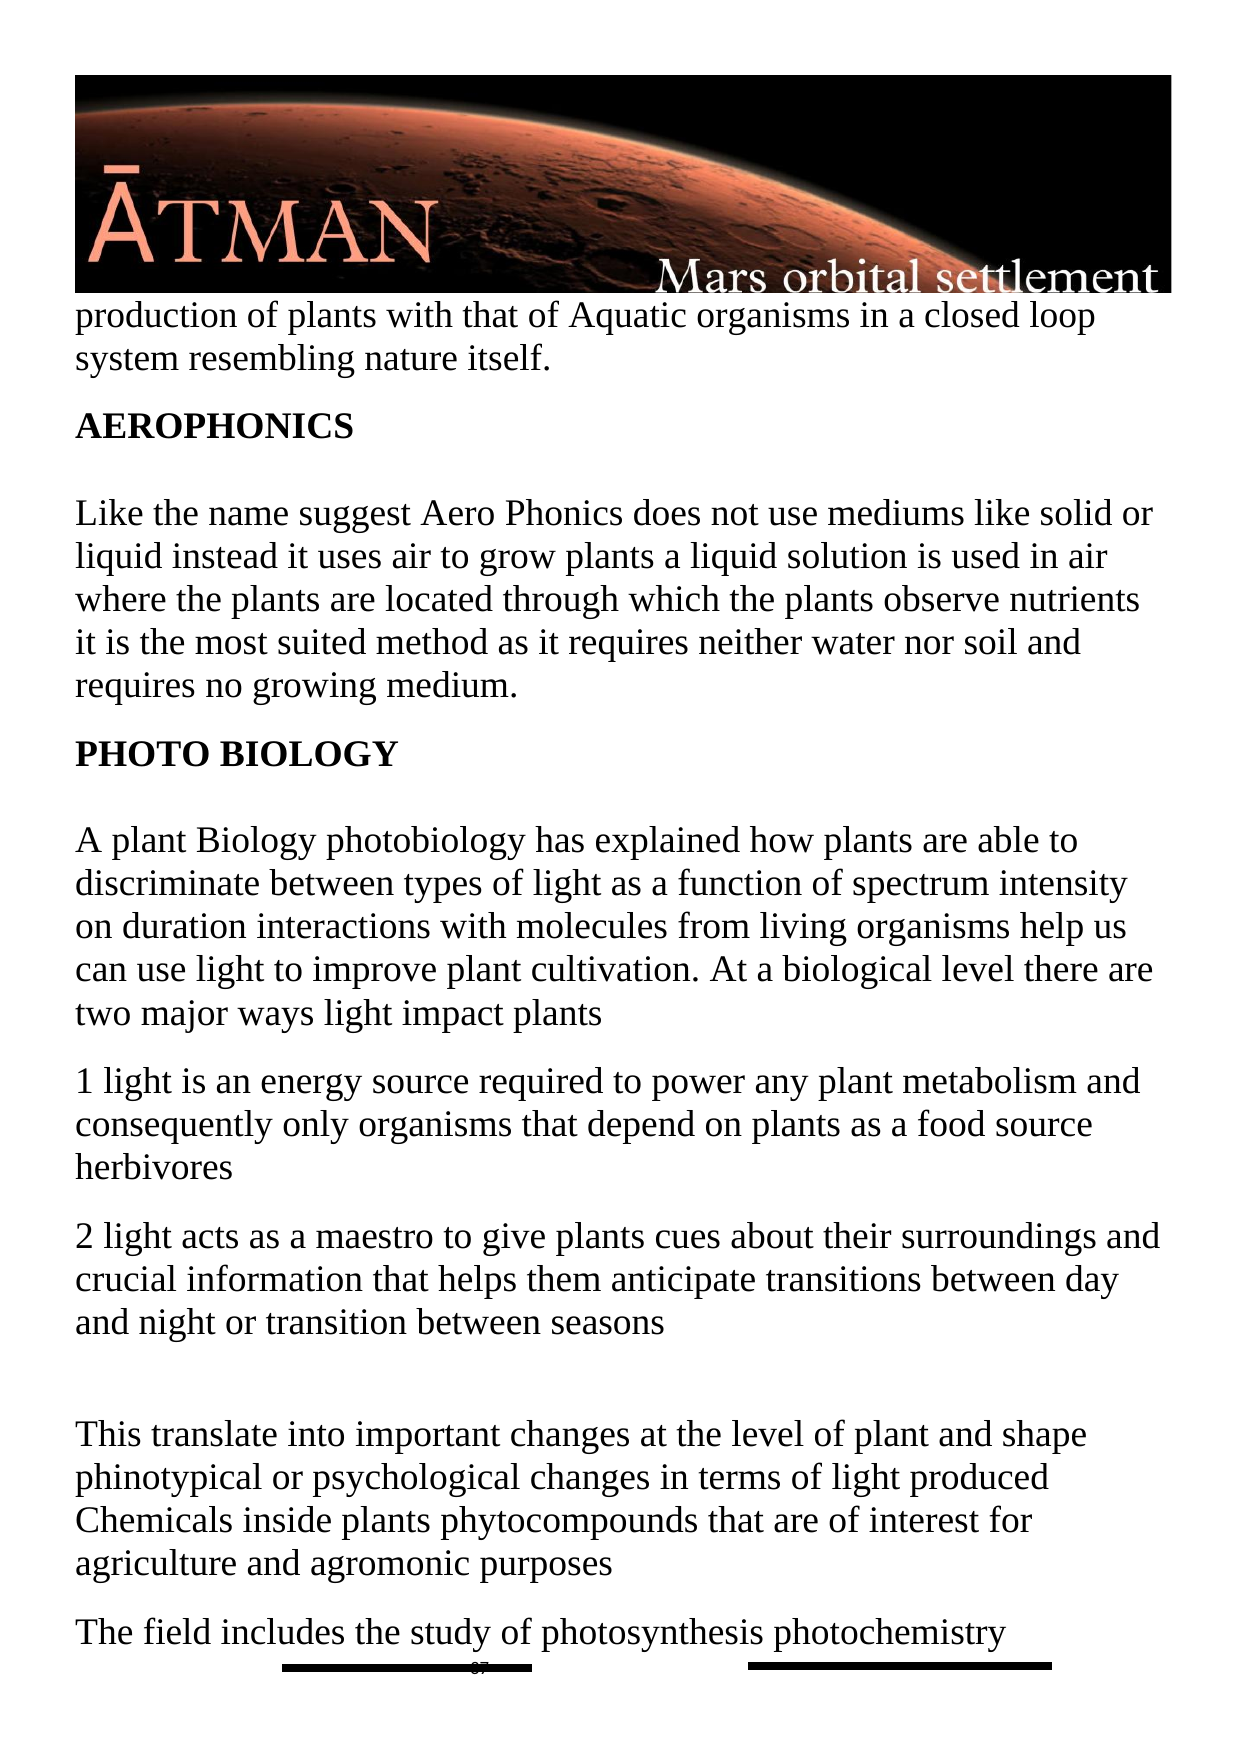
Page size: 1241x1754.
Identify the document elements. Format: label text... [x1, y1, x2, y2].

text Like the name suggest Aero Phonics does not use mediums like solid or liquid instead it uses air to grow plants a liquid solution is used in air where the plants are located through which the plants observe nutrients it is the most suited method as it requires neither water nor soil and requires no growing medium. [75, 447, 1165, 731]
text AEROPHONICS [75, 404, 1165, 447]
text A plant Biology photobiology has explained how plants are able to discriminate between types of light as a function of spectrum intensity on duration interactions with molecules from living organisms help us can use light to improve plant cultivation. At a biological level there are two major ways light impact plants [75, 817, 1165, 1058]
text 2 light acts as a maestro to give plants cues about their surroundings and crucial information that helps them anticipate transitions between day and night or transition between seasons [75, 1213, 1165, 1368]
text PHOTO BIOLOGY [75, 731, 1165, 774]
text This translate into important changes at the level of plant and shape phinotypical or psychological changes in terms of light produced Chemicals inside plants phytocompounds that are of interest for agriculture and agromonic purposes [75, 1411, 1165, 1609]
picture [75, 75, 1172, 293]
text 1 light is an energy source required to power any plant metabolism and consequently only organisms that depend on plants as a food source herbivores [75, 1058, 1165, 1213]
